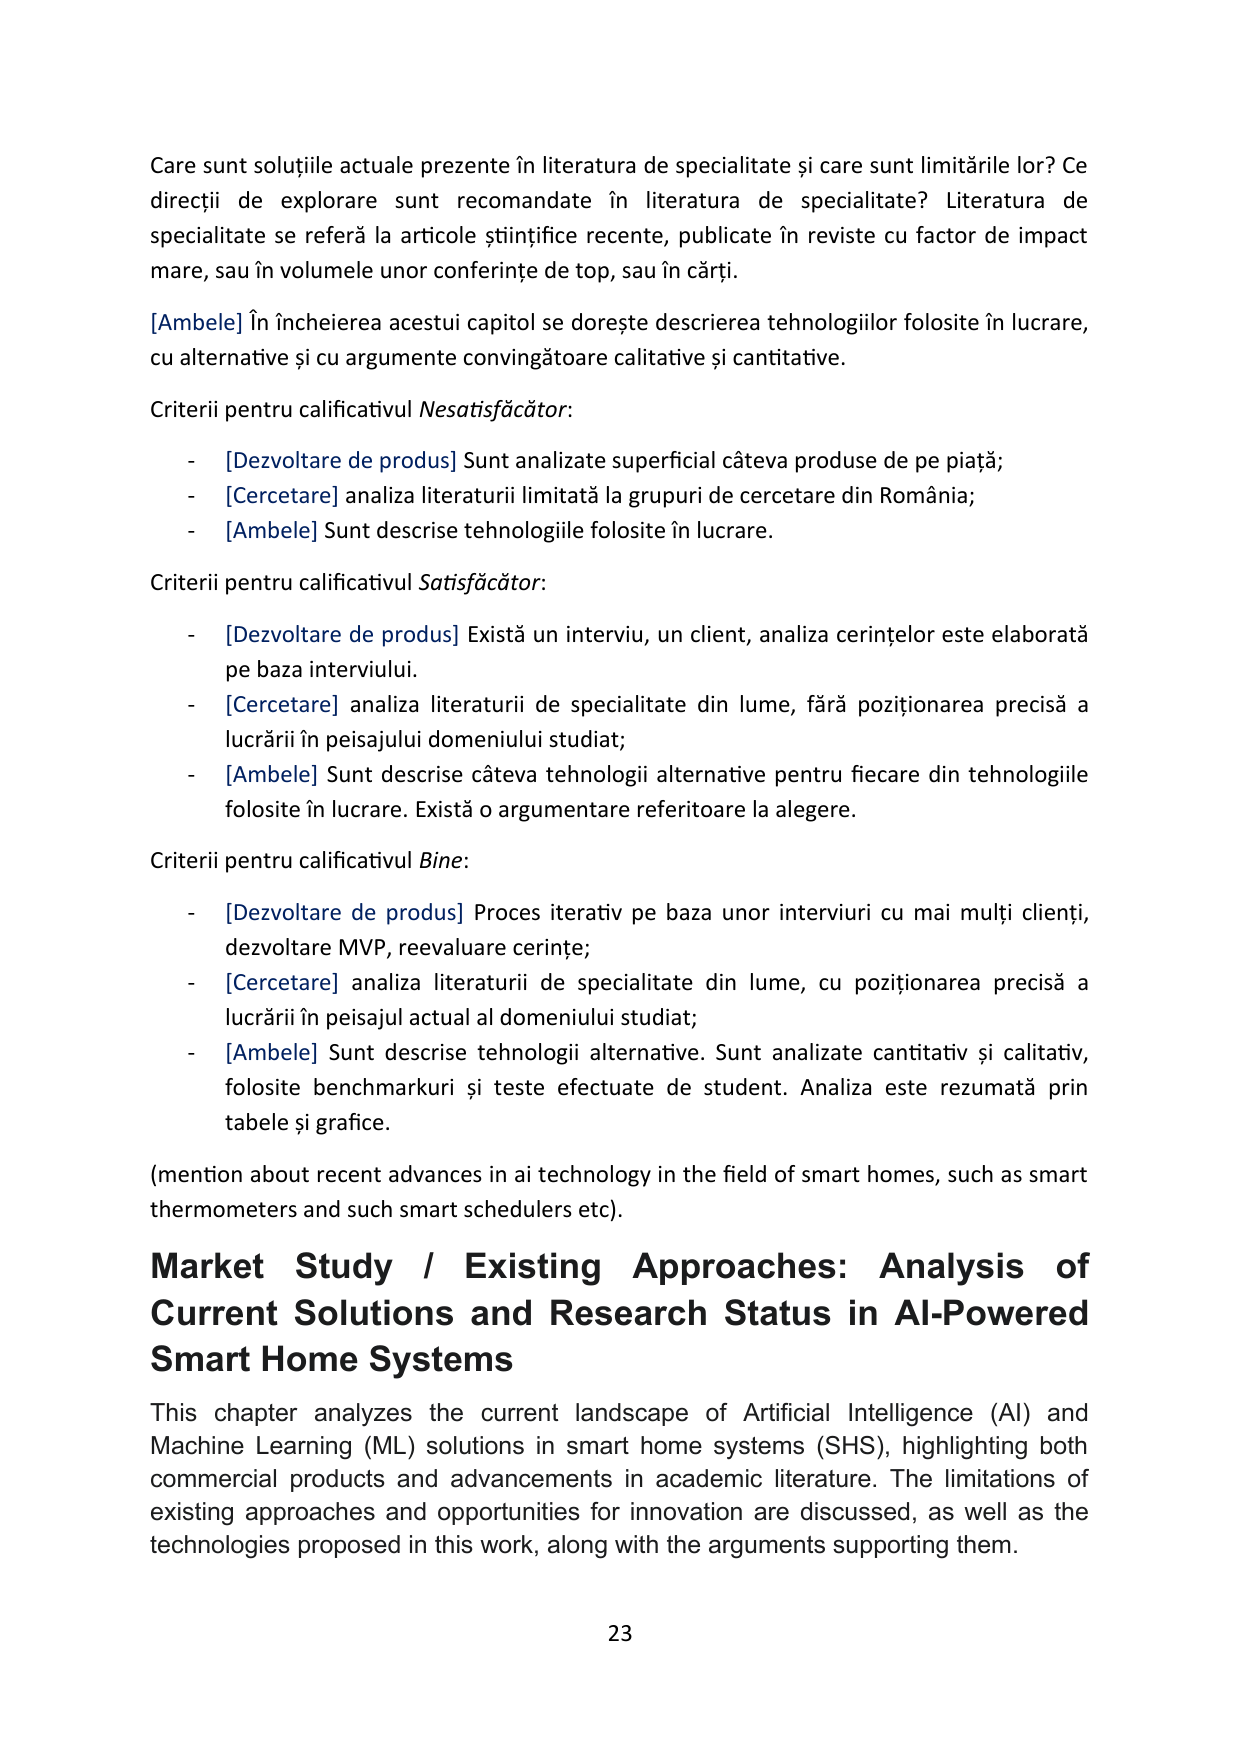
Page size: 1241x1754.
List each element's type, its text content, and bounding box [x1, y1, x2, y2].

list [Ambele] Sunt descrise tehnologii alternative. Sunt analizate cantitativ și calitativ, folosite benchmarkuri și teste efectuate de student. Analiza este rezumată prin tabele și grafice. [187, 1037, 1090, 1137]
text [150, 150, 1090, 286]
list [Dezvoltare de produs] Există un interviu, un client, analiza cerințelor este elaborată pe baza interviului. [187, 618, 1090, 684]
text Criterii pentru calificativul Bine: [150, 845, 1090, 876]
list [Cercetare] analiza literaturii de specialitate din lume, cu poziționarea precisă a lucrării în peisajul actual al domeniului studiat; [187, 967, 1090, 1032]
text This chapter analyzes the current landscape of Artificial Intelligence (AI) and Machine Learning (ML) solutions in smart home systems (SHS), highlighting both commercial products and advancements in academic literature. The limitations of existing approaches and opportunities for innovation are discussed, as well as the technologies proposed in this work, along with the arguments supporting them. [150, 1398, 1090, 1559]
text (mention about recent advances in ai technology in the field of smart homes, such as smart thermometers and such smart schedulers etc). [150, 1158, 1090, 1224]
text [Ambele] În încheierea acestui capitol se dorește descrierea tehnologiilor folosite în lucrare, cu alternative și cu argumente convingătoare calitative și cantitative. [150, 307, 1090, 372]
list [Dezvoltare de produs] Sunt analizate superficial câteva produse de pe piață; [187, 445, 1090, 476]
text Criterii pentru calificativul Satisfăcător: [150, 567, 1090, 597]
list [Cercetare] analiza literaturii de specialitate din lume, fără poziționarea precisă a lucrării în peisajului domeniului studiat; [187, 688, 1090, 754]
list [Ambele] Sunt descrise câteva tehnologii alternative pentru fiecare din tehnologiile folosite în lucrare. Există o argumentare referitoare la alegere. [187, 758, 1090, 824]
list [Cercetare] analiza literaturii limitată la grupuri de cercetare din România; [187, 480, 1090, 511]
subtitle Market Study / Existing Approaches: Analysis of Current Solutions and Research Status in AI-Powered Smart Home Systems [150, 1245, 1090, 1379]
list [Ambele] Sunt descrise tehnologiile folosite în lucrare. [187, 515, 1090, 546]
list [Dezvoltare de produs] Proces iterativ pe baza unor interviuri cu mai mulți clienți, dezvoltare MVP, reevaluare cerințe; [187, 897, 1090, 962]
text Criterii pentru calificativul Nesatisfăcător: [150, 393, 1090, 424]
